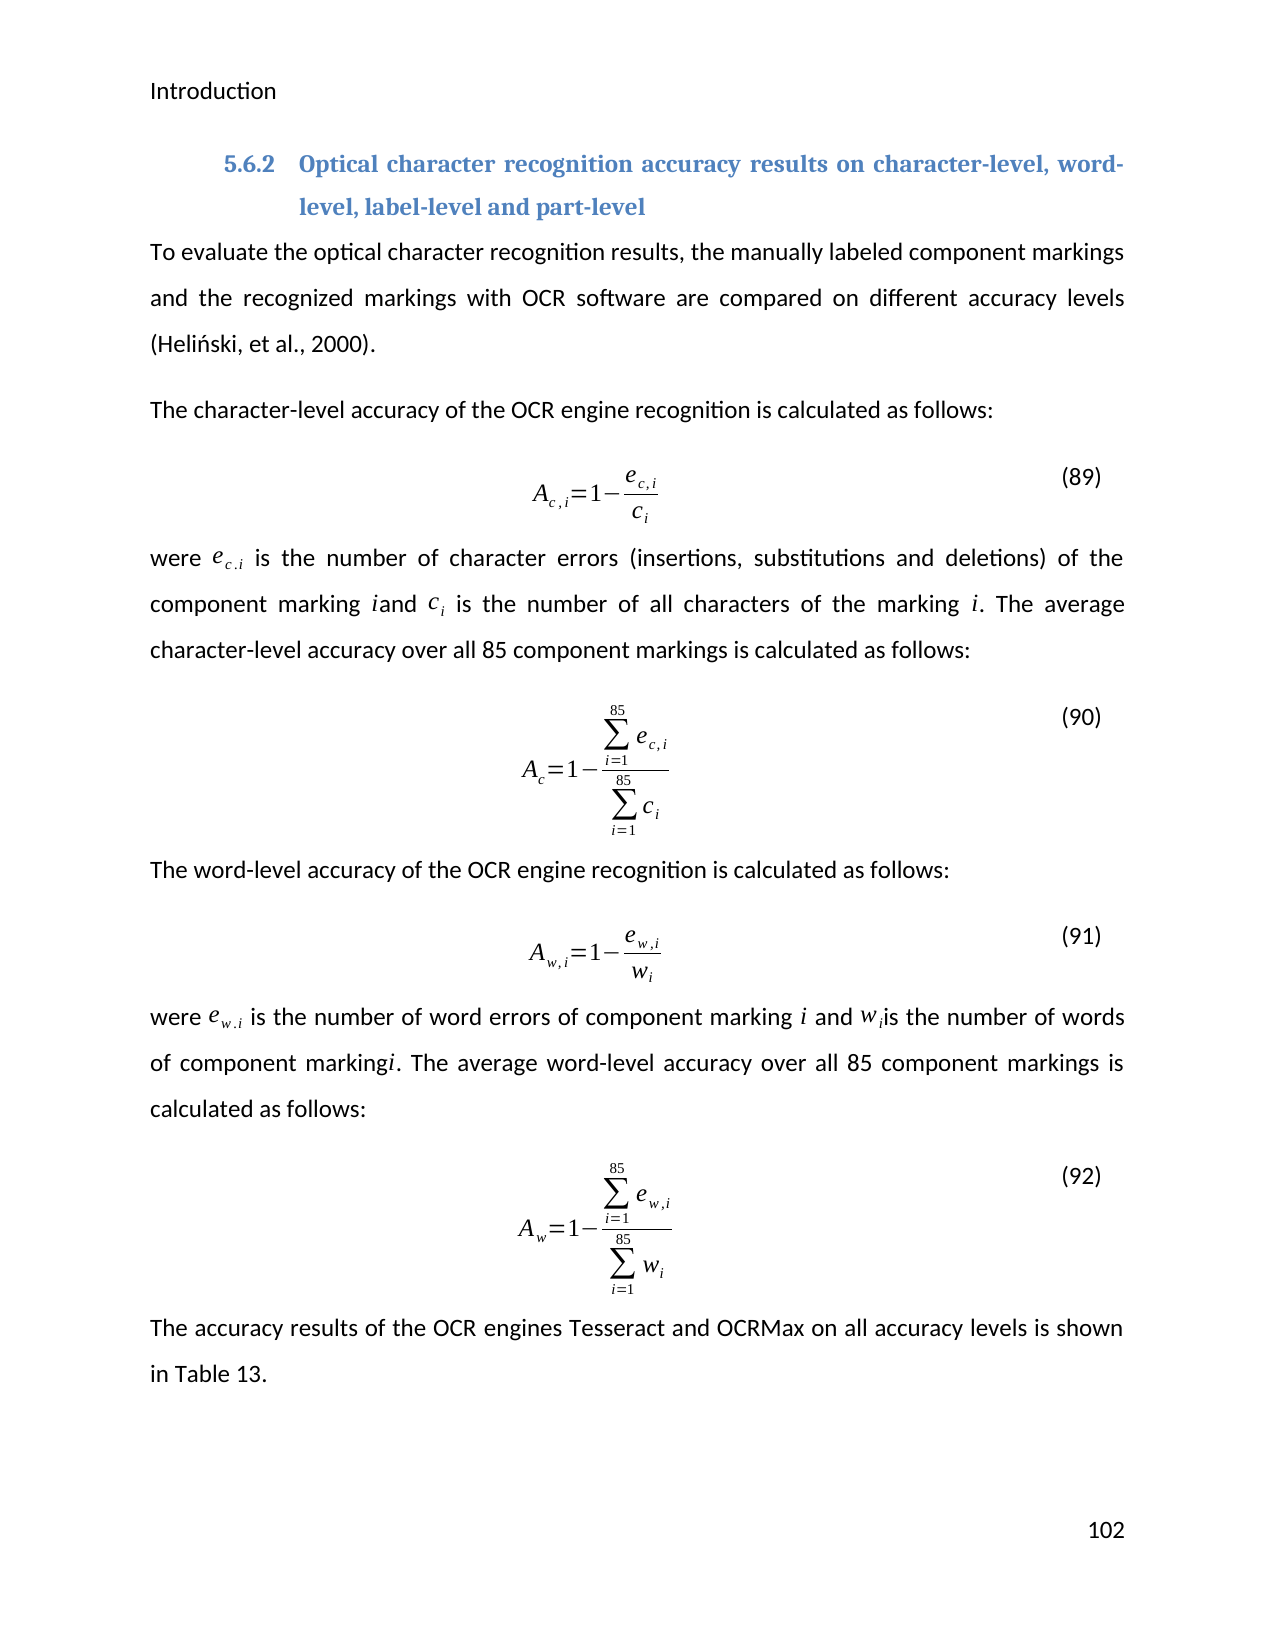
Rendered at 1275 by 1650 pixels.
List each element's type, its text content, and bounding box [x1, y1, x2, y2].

text The word-level accuracy of the OCR engine recognition is calculated as follows: [150, 854, 1125, 884]
subtitle Optical character recognition accuracy results on character-level, word-level, label-level and part-level [224, 150, 1125, 222]
table_header [139, 1160, 1050, 1312]
text To evaluate the optical character recognition results, the manually labeled component markings and the recognized markings with OCR software are compared on different accuracy levels . [150, 236, 1125, 358]
table_header [139, 461, 1050, 541]
text were is the number of word errors of component marking and is the number of words of component marking. The average word-level accuracy over all 85 component markings is calculated as follows: [150, 1001, 1125, 1124]
text The accuracy results of the OCR engines Tesseract and OCRMax on all accuracy levels is shown in Table 13. [150, 1312, 1125, 1389]
text The character-level accuracy of the OCR engine recognition is calculated as follows: [150, 394, 1125, 425]
text were is the number of character errors (insertions, substitutions and deletions) of the component marking and is the number of all characters of the marking . The average character-level accuracy over all 85 component markings is calculated as follows: [150, 541, 1125, 665]
table_header [139, 920, 1050, 1001]
table_header [139, 701, 1050, 854]
